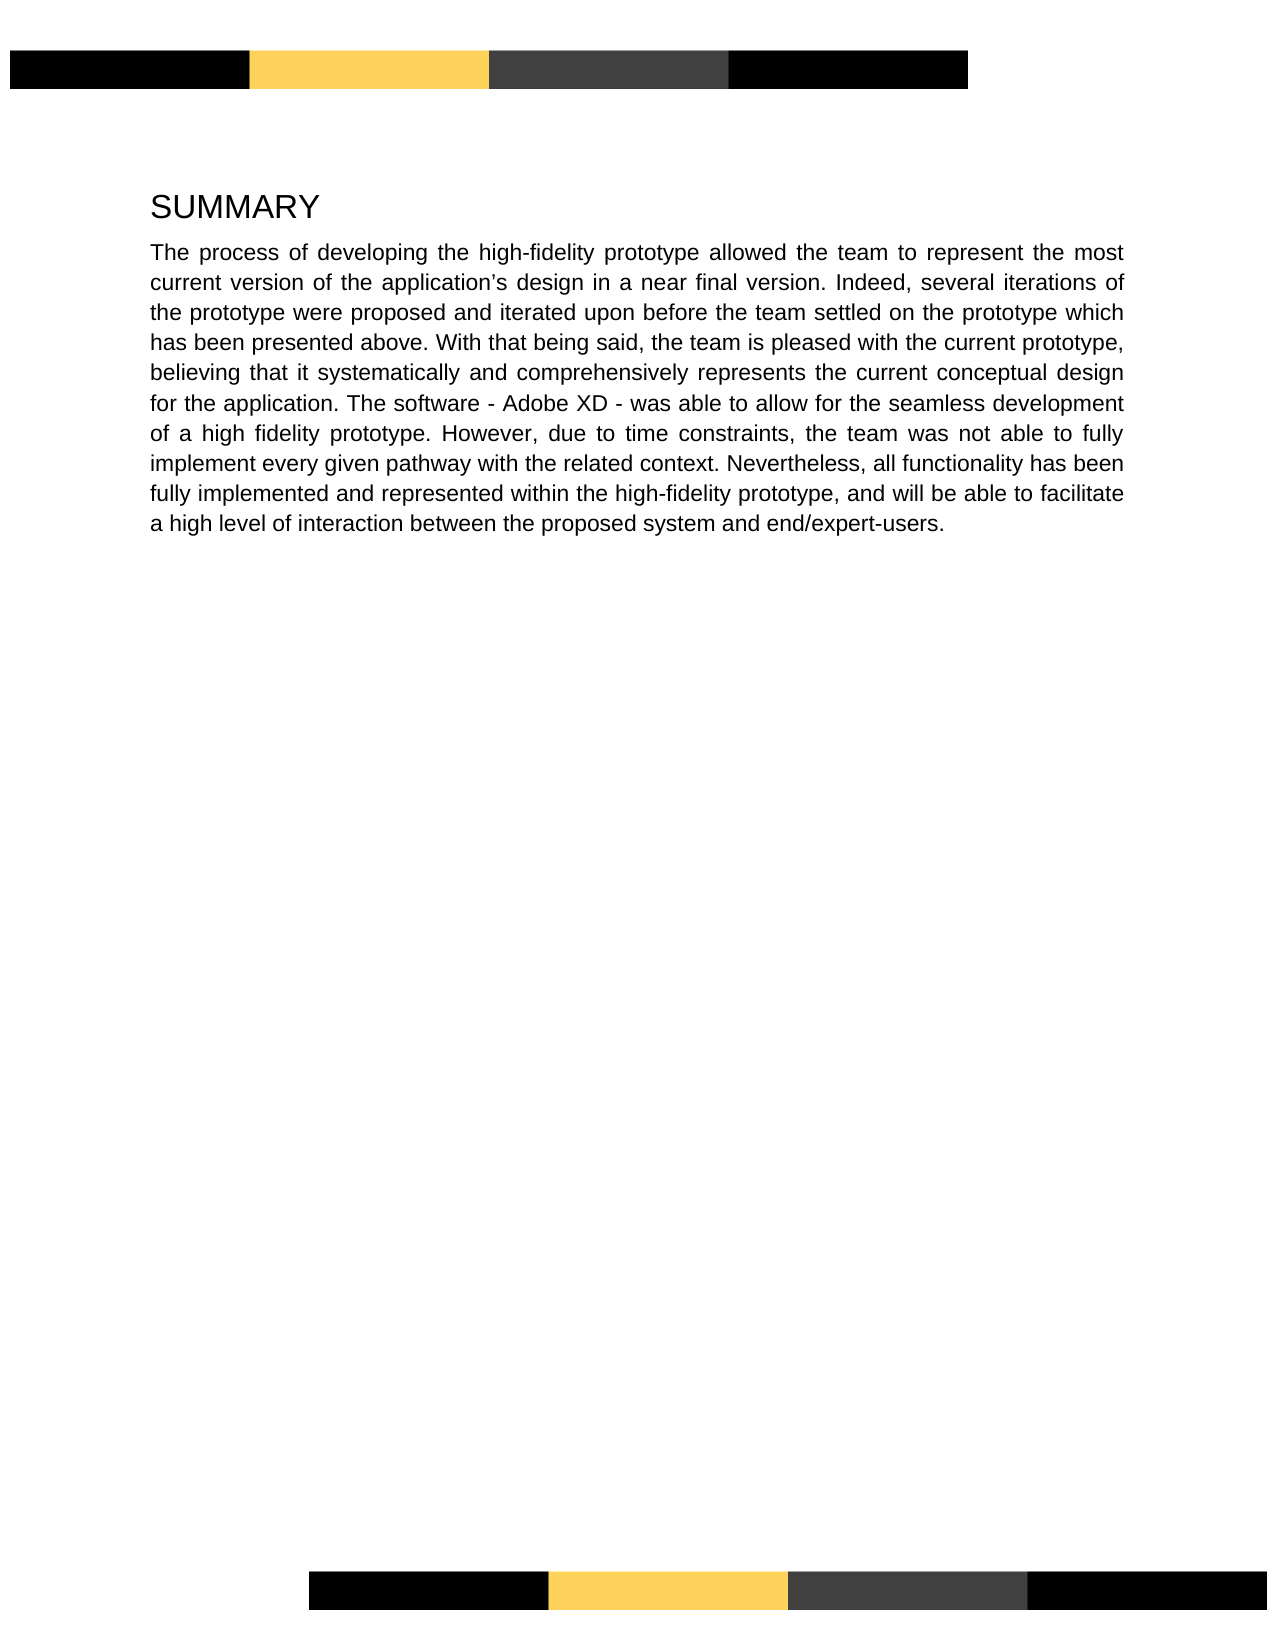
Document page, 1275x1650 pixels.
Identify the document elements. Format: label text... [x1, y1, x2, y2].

picture [300, 1563, 1275, 1618]
subtitle SUMMARY [150, 187, 1125, 226]
picture [0, 42, 976, 97]
text The process of developing the high-fidelity prototype allowed the team to represent the most current version of the application’s design in a near final version. Indeed, several iterations of the prototype were proposed and iterated upon before the team settled on the prototype which has been presented above. With that being said, the team is pleased with the current prototype, believing that it systematically and comprehensively represents the current conceptual design for the application. The software - Adobe XD - was able to allow for the seamless development of a high fidelity prototype. However, due to time constraints, the team was not able to fully implement every given pathway with the related context. Nevertheless, all functionality has been fully implemented and represented within the high-fidelity prototype, and will be able to facilitate a high level of interaction between the proposed system and end/expert-users. [150, 238, 1125, 537]
